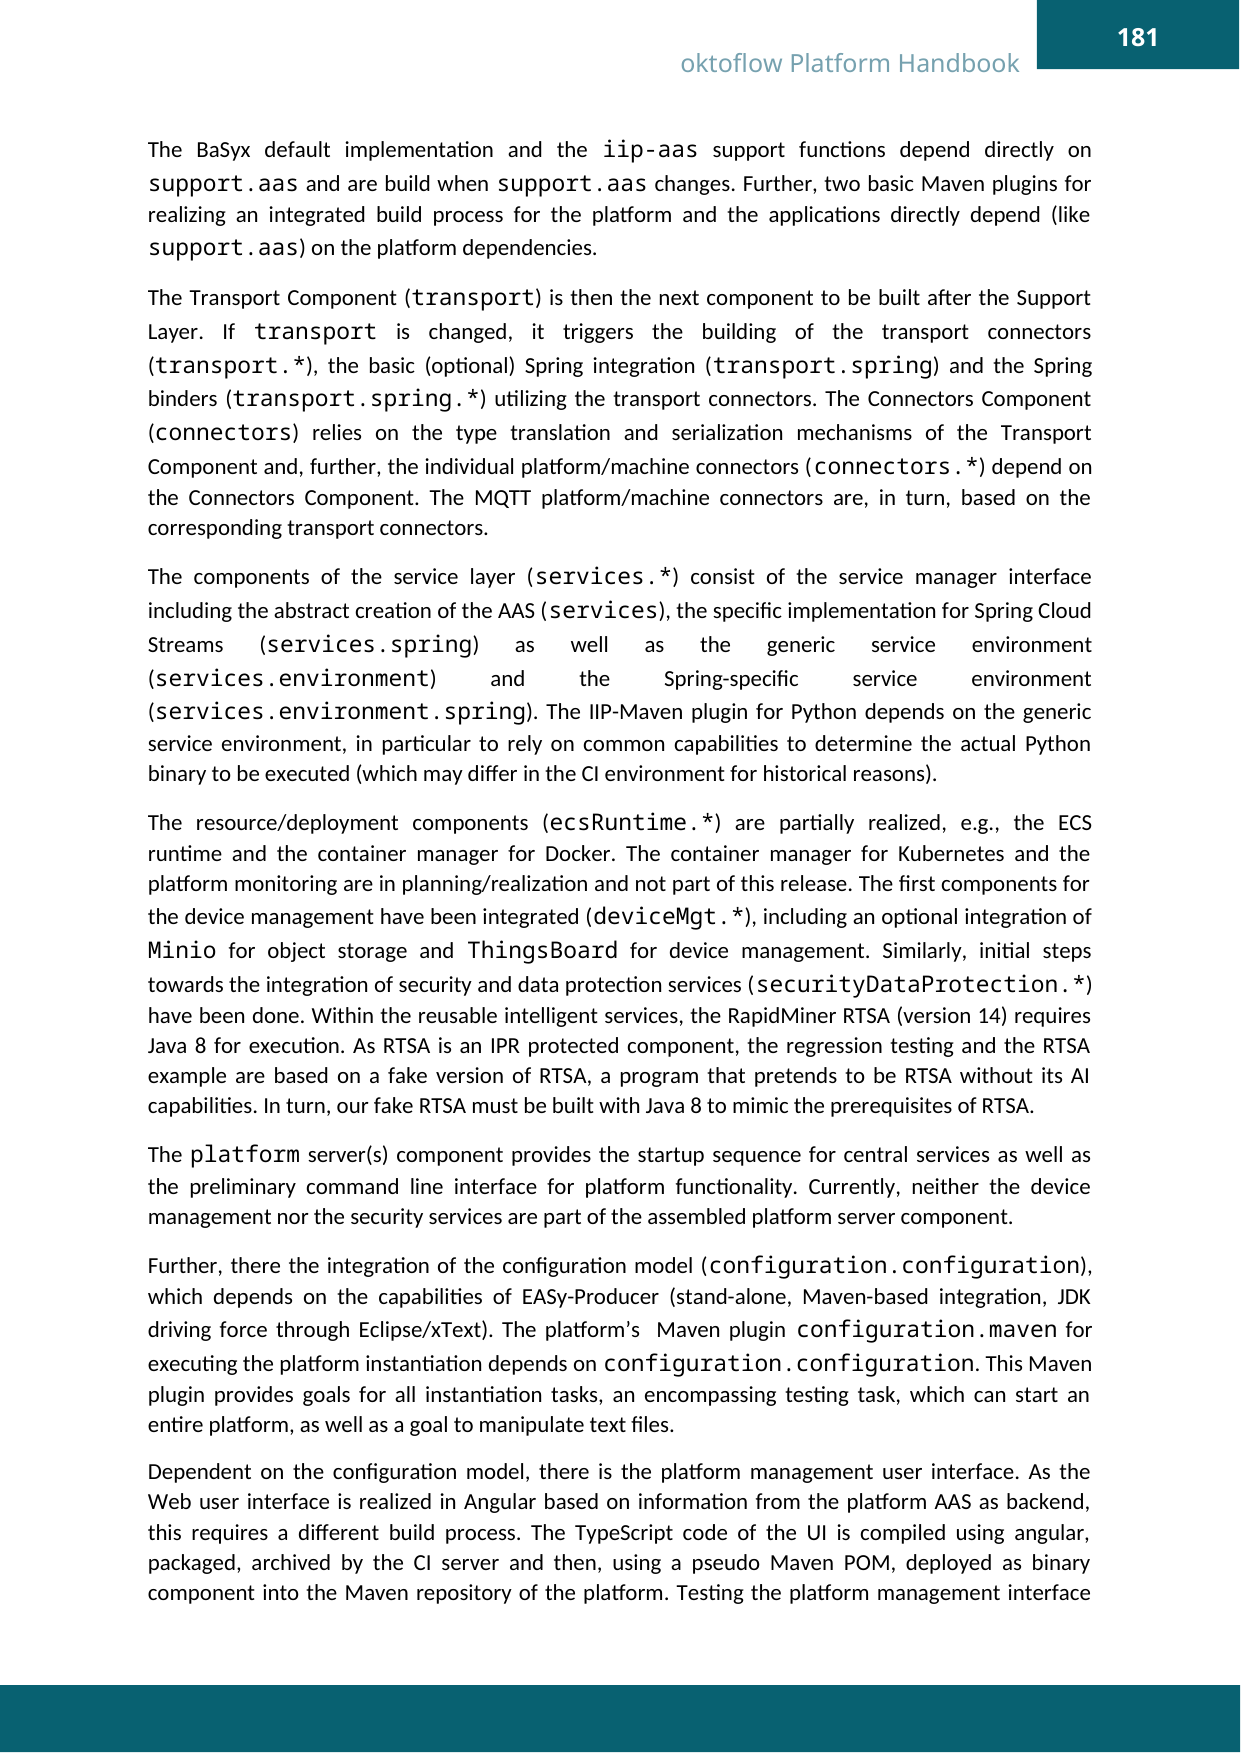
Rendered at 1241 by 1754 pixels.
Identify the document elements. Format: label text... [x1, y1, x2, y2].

text The platform server(s) component provides the startup sequence for central services as well as the preliminary command line interface for platform functionality. Currently, neither the device management nor the security services are part of the assembled platform server component. [148, 1138, 1093, 1230]
text The components of the service layer (services.*) consist of the service manager interface including the abstract creation of the AAS (services), the specific implementation for Spring Cloud Streams (services.spring) as well as the generic service environment (services.environment) and the Spring-specific service environment (services.environment.spring). The IIP-Maven plugin for Python depends on the generic service environment, in particular to rely on common capabilities to determine the actual Python binary to be executed (which may differ in the CI environment for historical reasons). [148, 560, 1093, 787]
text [148, 1457, 1093, 1606]
text The Transport Component (transport) is then the next component to be built after the Support Layer. If transport is changed, it triggers the building of the transport connectors (transport.*), the basic (optional) Spring integration (transport.spring) and the Spring binders (transport.spring.*) utilizing the transport connectors. The Connectors Component (connectors) relies on the type translation and serialization mechanisms of the Transport Component and, further, the individual platform/machine connectors (connectors.*) depend on the Connectors Component. The MQTT platform/machine connectors are, in turn, based on the corresponding transport connectors. [148, 281, 1093, 541]
text Further, there the integration of the configuration model (configuration.configuration), which depends on the capabilities of EASy-Producer (stand-alone, Maven-based integration, JDK driving force through Eclipse/xText). The platform’s Maven plugin configuration.maven for executing the platform instantiation depends on configuration.configuration. This Maven plugin provides goals for all instantiation tasks, an encompassing testing task, which can start an entire platform, as well as a goal to manipulate text files. [148, 1249, 1093, 1438]
text The BaSyx default implementation and the iip-aas support functions depend directly on support.aas and are build when support.aas changes. Further, two basic Maven plugins for realizing an integrated build process for the platform and the applications directly depend (like support.aas) on the platform dependencies. [148, 133, 1093, 262]
text The resource/deployment components (ecsRuntime.*) are partially realized, e.g., the ECS runtime and the container manager for Docker. The container manager for Kubernetes and the platform monitoring are in planning/realization and not part of this release. The first components for the device management have been integrated (deviceMgt.*), including an optional integration of Minio for object storage and ThingsBoard for device management. Similarly, initial steps towards the integration of security and data protection services (securityDataProtection.*) have been done. Within the reusable intelligent services, the RapidMiner RTSA (version 14) requires Java 8 for execution. As RTSA is an IPR protected component, the regression testing and the RTSA example are based on a fake version of RTSA, a program that pretends to be RTSA without its AI capabilities. In turn, our fake RTSA must be built with Java 8 to mimic the prerequisites of RTSA. [148, 806, 1093, 1119]
